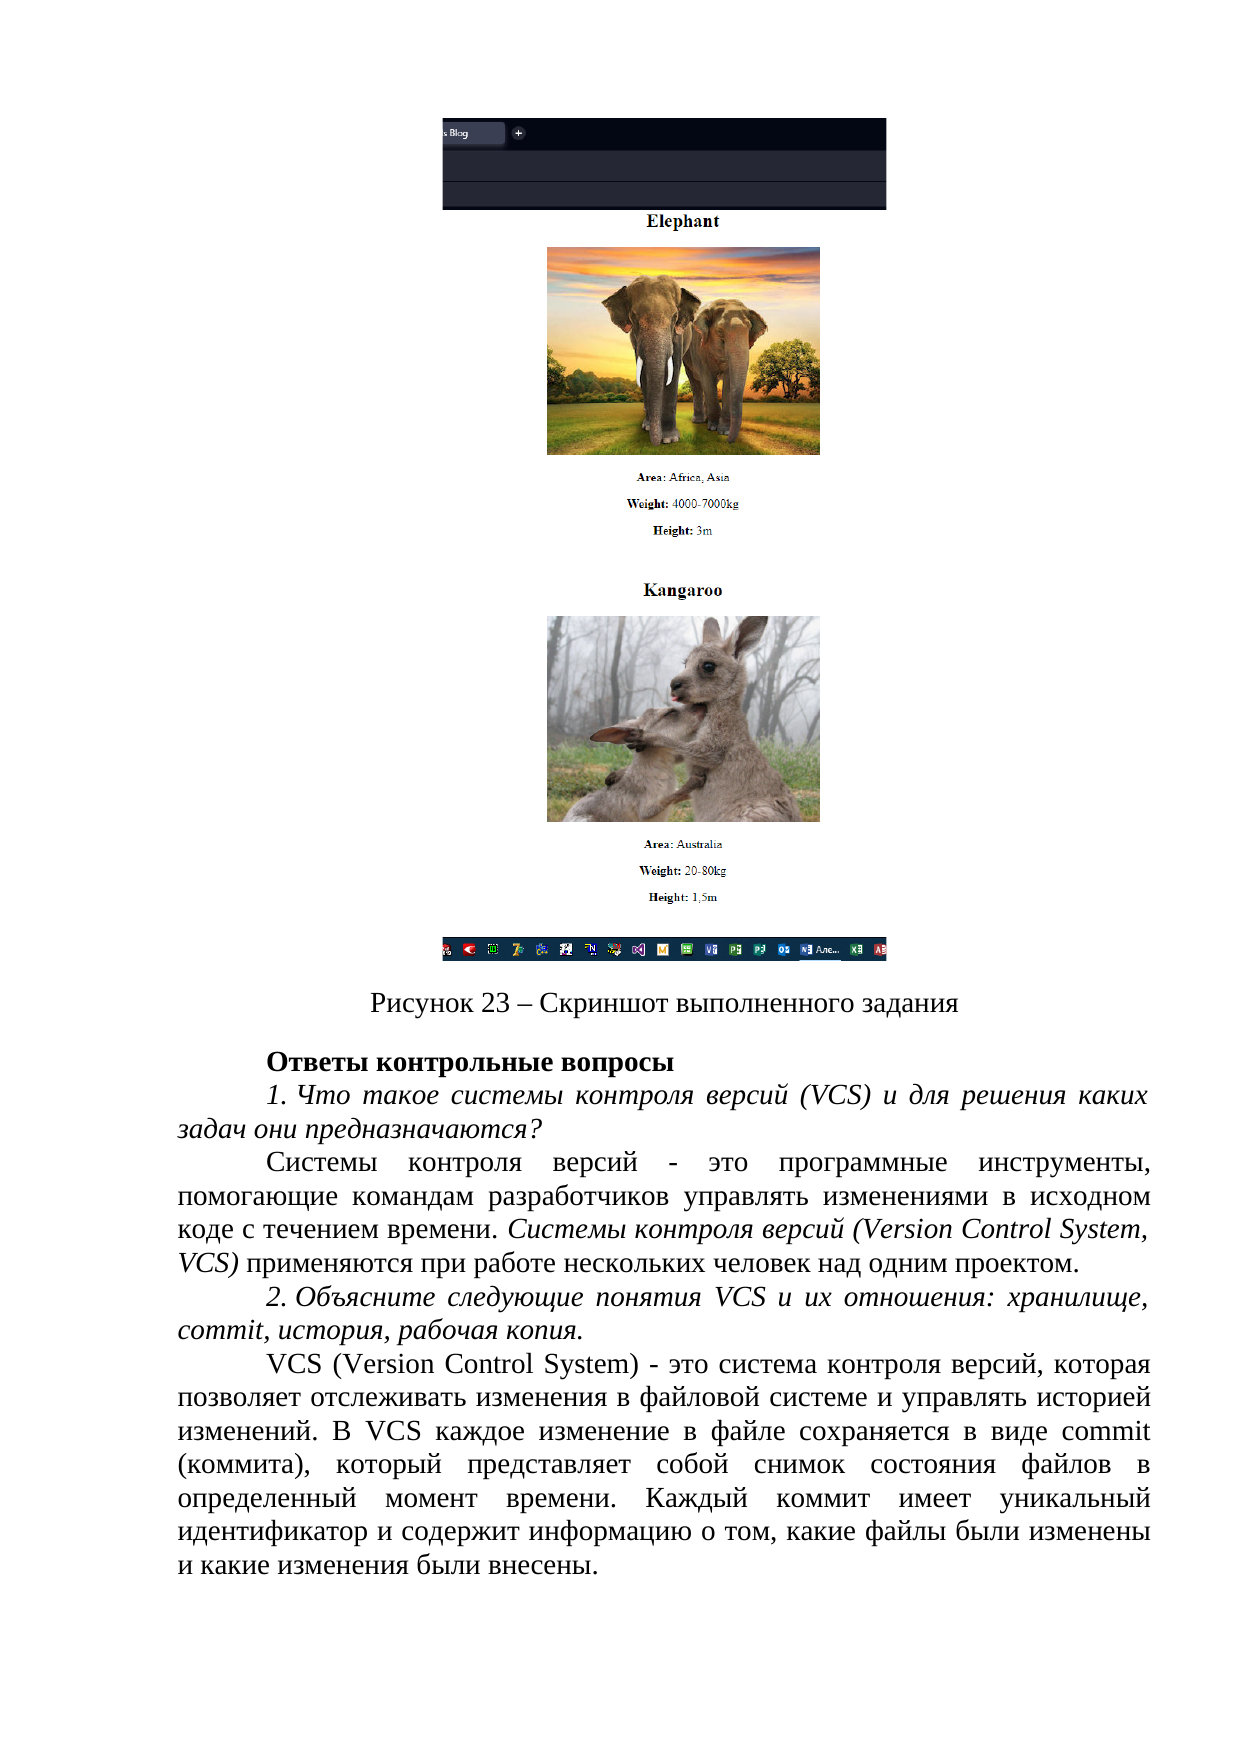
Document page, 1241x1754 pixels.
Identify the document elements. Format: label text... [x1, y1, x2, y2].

text Ответы контрольные вопросы [177, 1044, 1152, 1077]
text Рисунок 23 – Скриншот выполненного задания [177, 985, 1152, 1019]
list Объясните следующие понятия VCS и их отношения: хранилище, commit, история, рабочая копия. [177, 1279, 1152, 1346]
picture [442, 118, 887, 961]
text Системы контроля версий - это программные инструменты, помогающие командам разработчиков управлять изменениями в исходном коде с течением времени. Системы контроля версий (Version Control System, VCS) применяются при работе нескольких человек над одним проектом. [177, 1144, 1152, 1279]
list Что такое системы контроля версий (VCS) и для решения каких задач они предназначаются? [177, 1077, 1152, 1144]
text VCS (Version Control System) - это система контроля версий, которая позволяет отслеживать изменения в файловой системе и управлять историей изменений. В VCS каждое изменение в файле сохраняется в виде commit (коммита), который представляет собой снимок состояния файлов в определенный момент времени. Каждый коммит имеет уникальный идентификатор и содержит информацию о том, какие файлы были изменены и какие изменения были внесены. [177, 1346, 1152, 1581]
